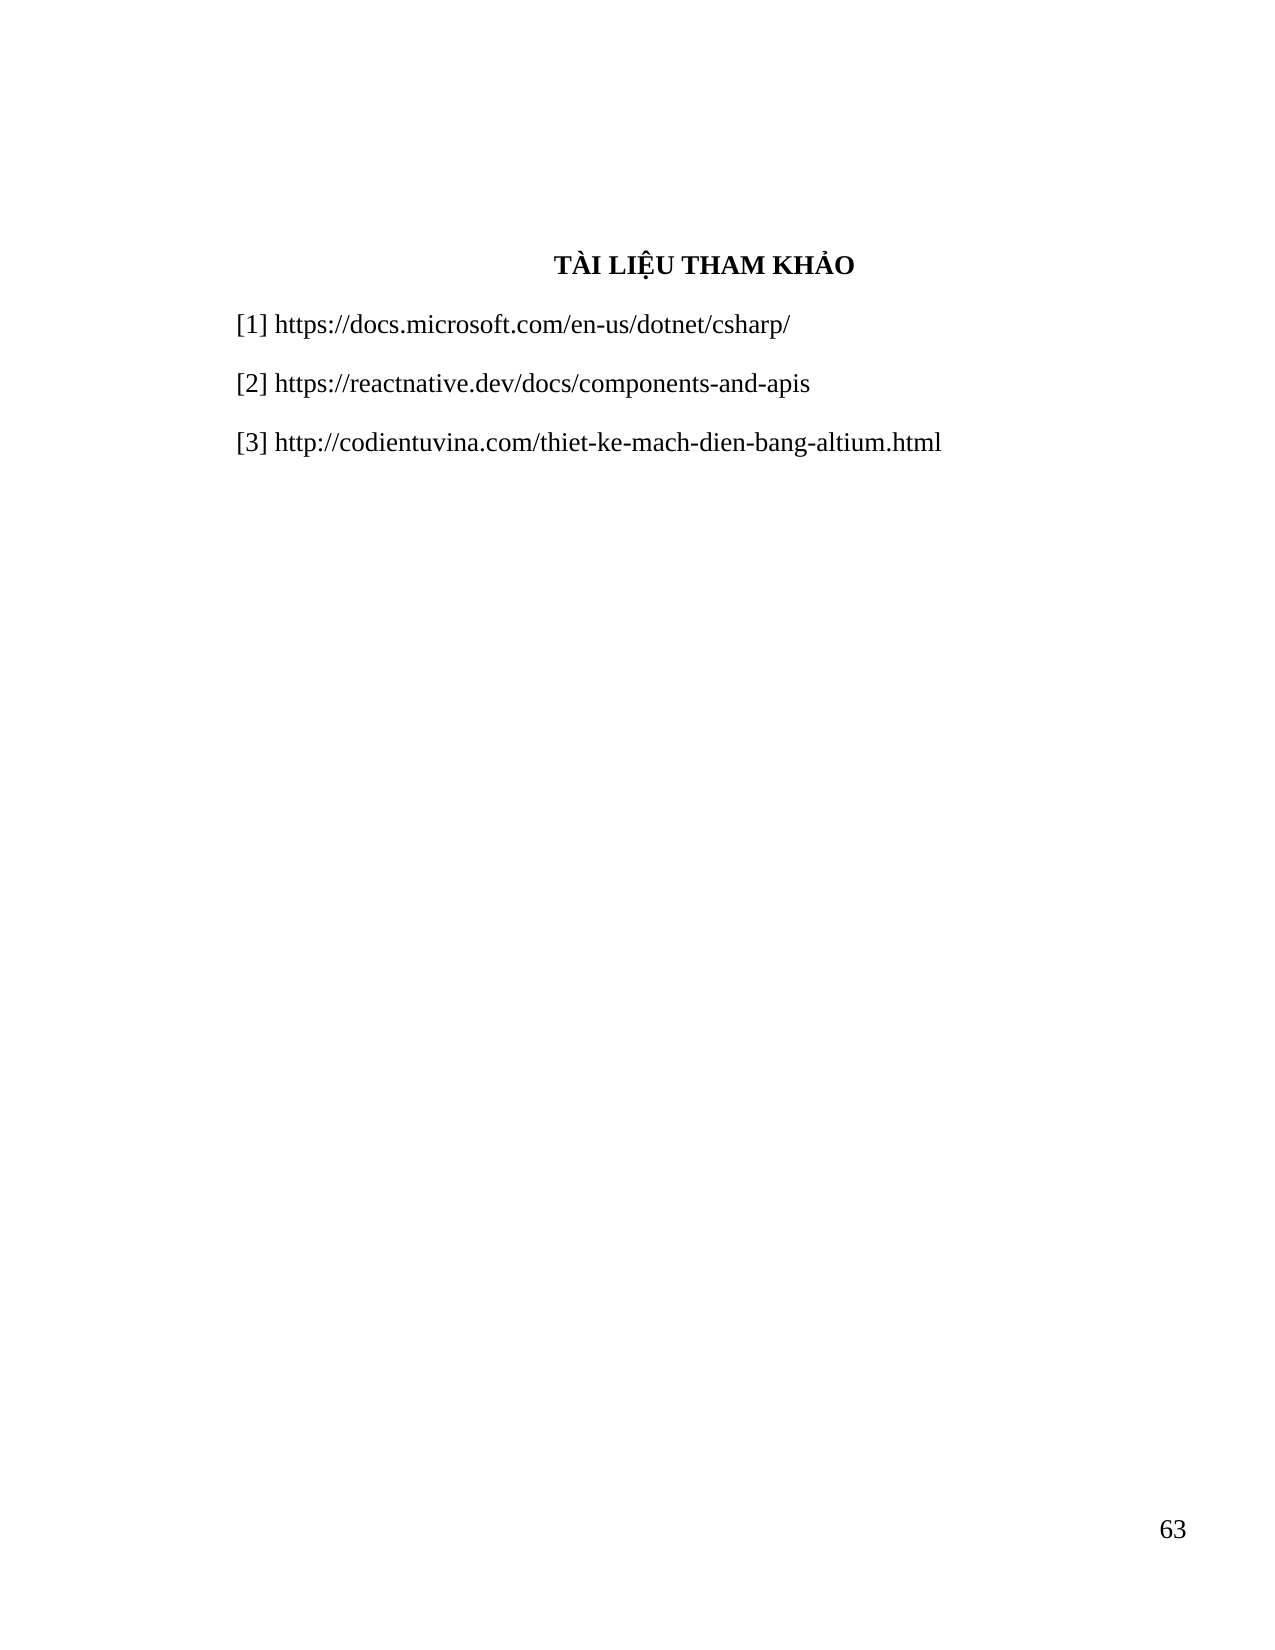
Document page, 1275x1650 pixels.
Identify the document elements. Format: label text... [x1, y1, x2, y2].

text [2] https://reactnative.dev/docs/components-and-apis [177, 367, 1186, 398]
subtitle TÀI LIỆU THAM KHẢO [222, 249, 1186, 280]
text [3] http://codientuvina.com/thiet-ke-mach-dien-bang-altium.html [177, 426, 1186, 458]
text [1] https://docs.microsoft.com/en-us/dotnet/csharp/ [177, 308, 1186, 339]
